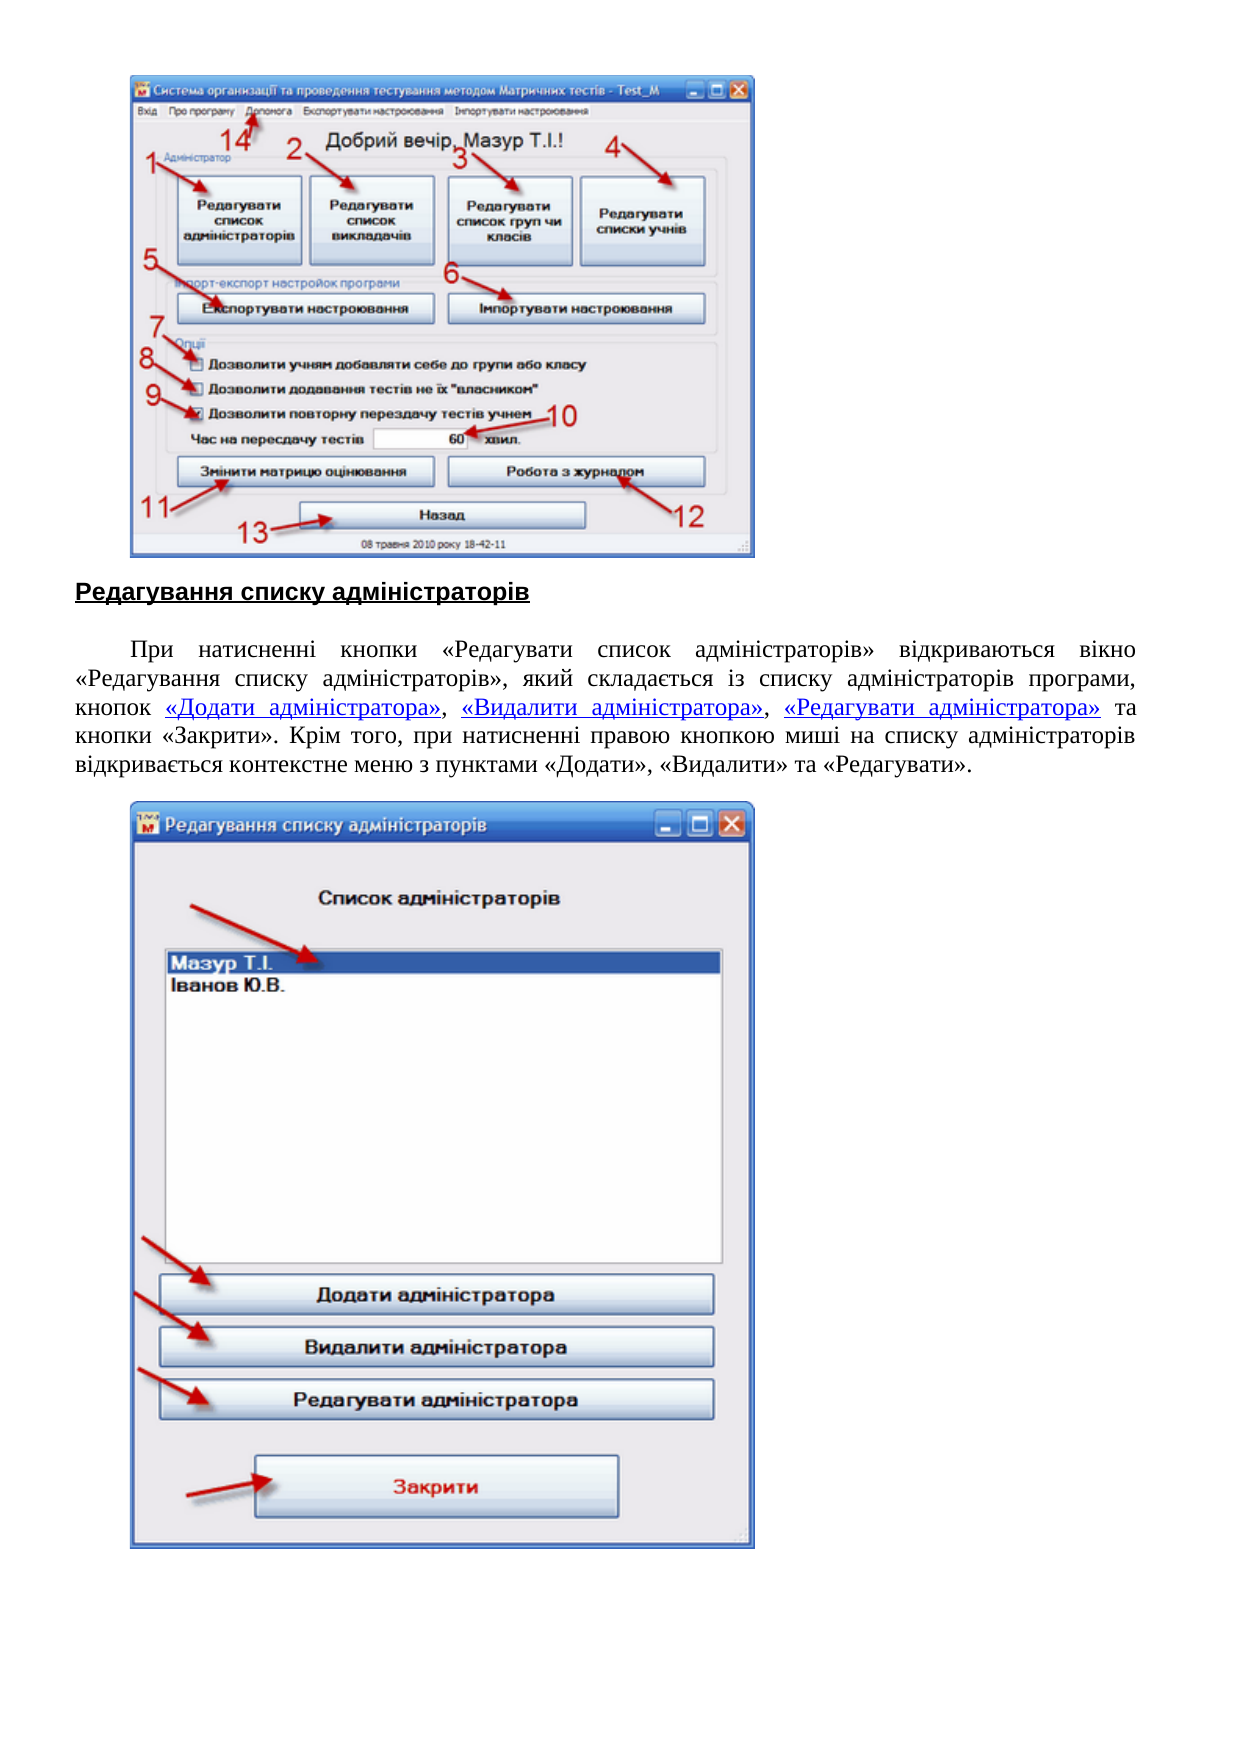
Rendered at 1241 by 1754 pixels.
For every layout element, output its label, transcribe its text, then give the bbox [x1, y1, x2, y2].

picture [129, 801, 755, 1549]
text При натисненні кнопки «Редагувати список адміністраторів» відкриваються вікно «Редагування списку адміністраторів», який складається із списку адміністраторів програми, кнопок «Додати адміністратора», «Видалити адміністратора», «Редагувати адміністратора» та кнопки «Закрити». Крім того, при натисненні правою кнопкою миші на списку адміністраторів відкривається контекстне меню з пунктами «Додати», «Видалити» та «Редагувати». [75, 634, 1137, 778]
subtitle Редагування списку адміністраторів [75, 577, 1165, 605]
picture [129, 75, 755, 558]
